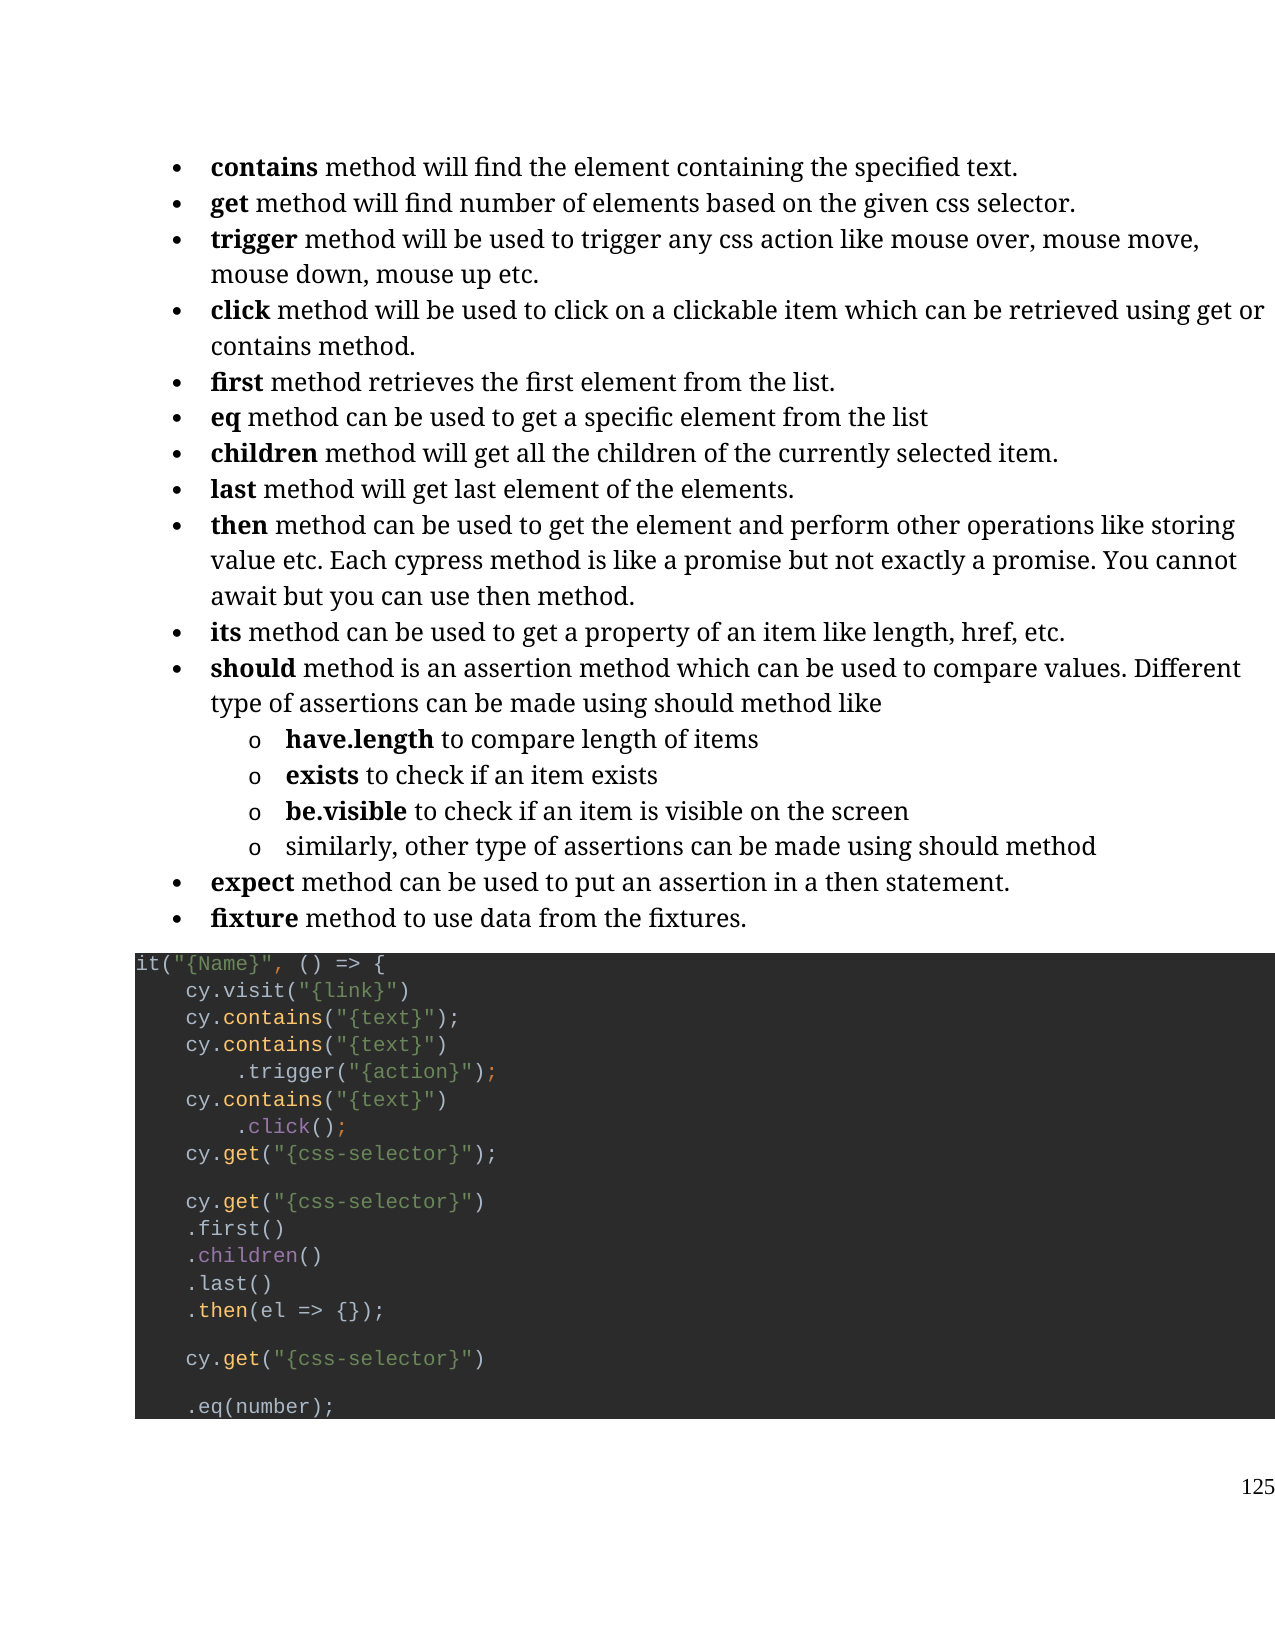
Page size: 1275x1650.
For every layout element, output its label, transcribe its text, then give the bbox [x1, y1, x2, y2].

list fixture method to use data from the fixtures. [173, 900, 1275, 934]
list its method can be used to get a property of an item like length, href, etc. [173, 614, 1275, 648]
list then method can be used to get the element and perform other operations like storing value etc. Each cypress method is like a promise but not exactly a promise. You cannot await but you can use then method. [173, 507, 1275, 613]
list have.length to compare length of items [248, 722, 1275, 756]
list trigger method will be used to trigger any css action like mouse over, mouse move, mouse down, mouse up etc. [173, 221, 1275, 291]
text cy.get("{css-selector}") .first() .children() .last() .then(el => {}); [135, 1191, 1275, 1323]
list get method will find number of elements based on the given css selector. [173, 186, 1275, 220]
list children method will get all the children of the currently selected item. [173, 436, 1275, 470]
text it("{Name}", () => { cy.visit("{link}") cy.contains("{text}"); cy.contains("{text}") .trigger("{action}"); cy.contains("{text}") .click(); cy.get("{css-selector}"); [135, 953, 1275, 1167]
list exists to check if an item exists [248, 757, 1275, 791]
list expect method can be used to put an assertion in a then statement. [173, 864, 1275, 899]
list be.visible to check if an item is visible on the screen [248, 793, 1275, 827]
list eq method can be used to get a specific element from the list [173, 400, 1275, 434]
list click method will be used to click on a clickable item which can be retrieved using get or contains method. [173, 293, 1275, 363]
text cy.get("{css-selector}") [135, 1348, 1275, 1371]
list first method retrieves the first element from the list. [173, 364, 1275, 398]
list contains method will find the element containing the specified text. [173, 150, 1275, 184]
text .eq(number); [135, 1396, 1275, 1419]
list last method will get last element of the elements. [173, 472, 1275, 506]
list should method is an assertion method which can be used to compare values. Different type of assertions can be made using should method like [173, 650, 1275, 720]
list similarly, other type of assertions can be made using should method [248, 829, 1275, 863]
